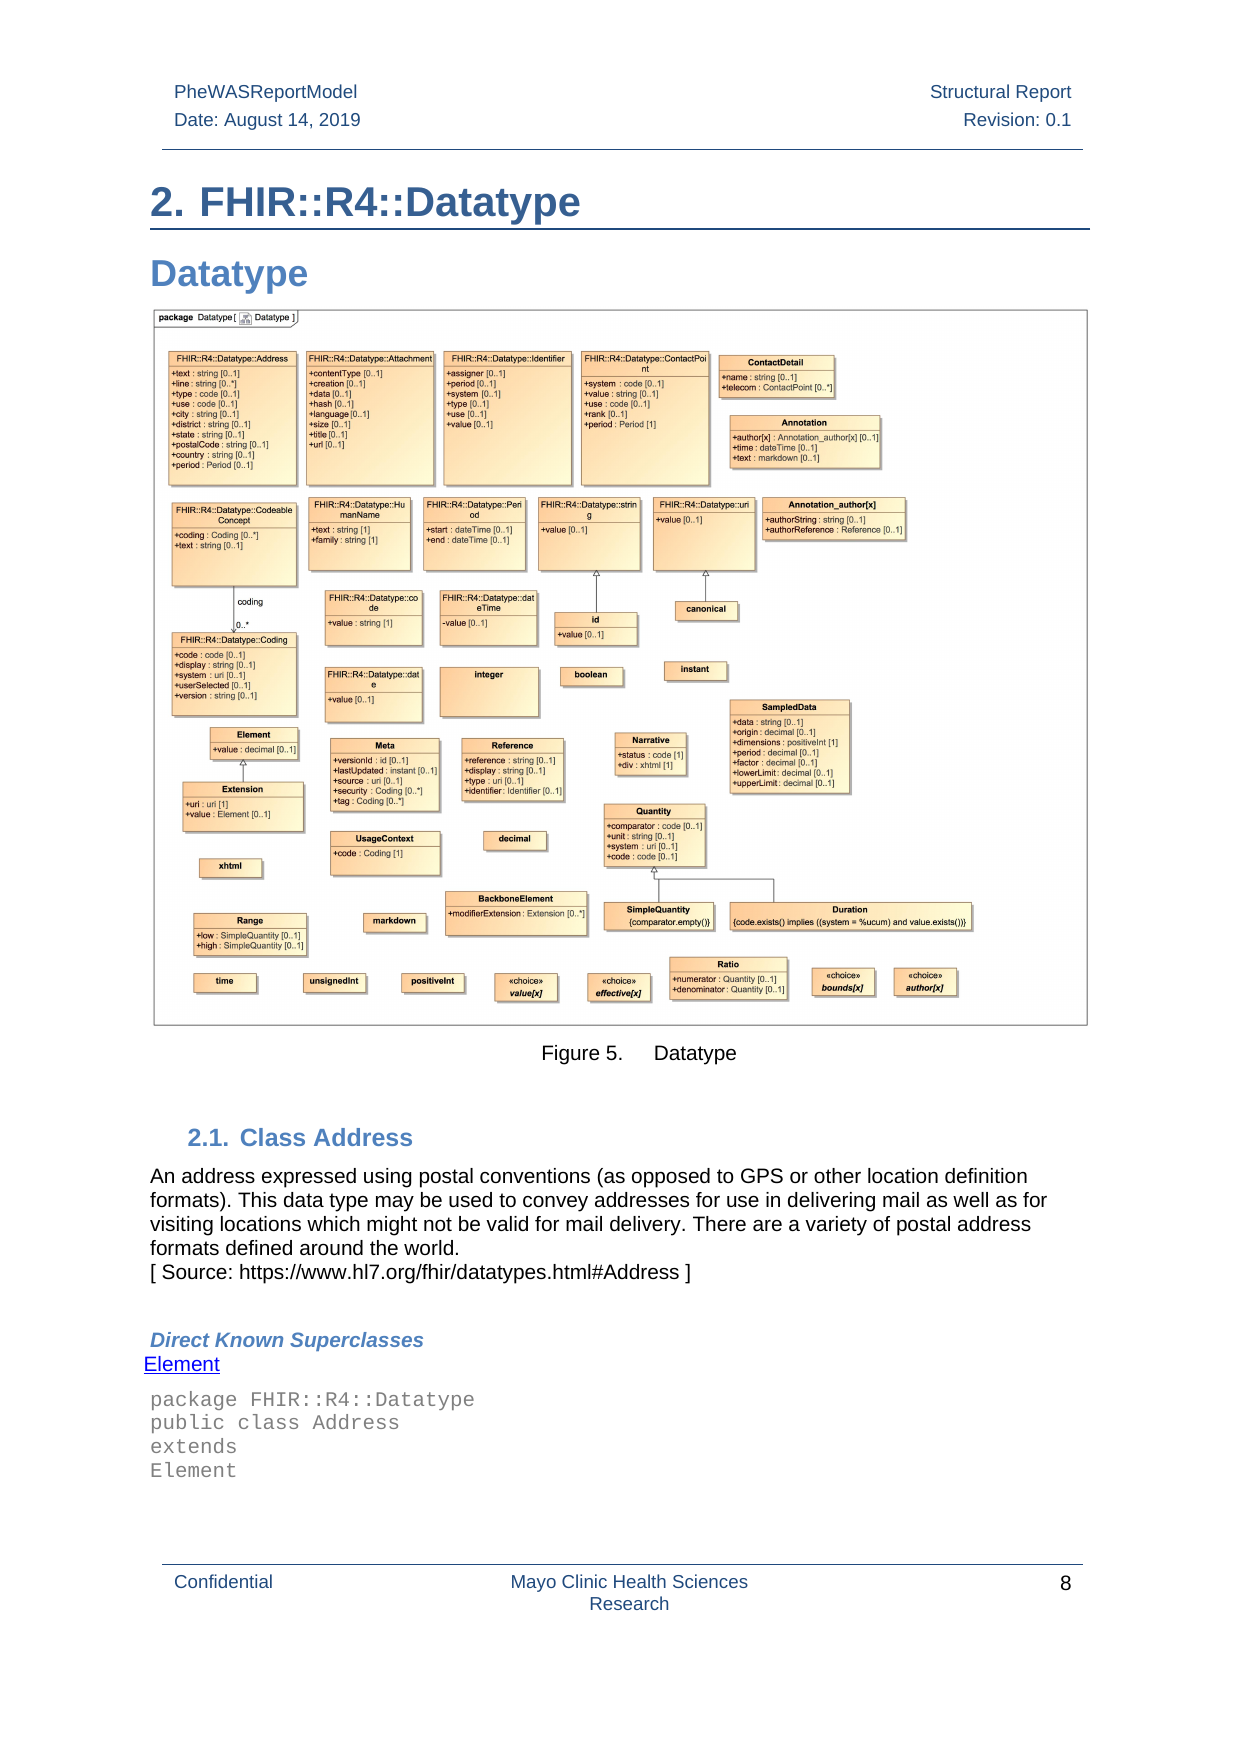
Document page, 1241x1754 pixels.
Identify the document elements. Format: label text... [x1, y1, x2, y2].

picture [150, 306, 1091, 1029]
subtitle Datatype [150, 251, 1090, 294]
text Element [150, 1460, 1090, 1483]
text public class Address [150, 1412, 1090, 1436]
subtitle FHIR::R4::Datatype [150, 178, 1090, 228]
text package FHIR::R4::Datatype [150, 1389, 1090, 1412]
text Datatype [187, 1041, 1090, 1065]
text An address expressed using postal conventions (as opposed to GPS or other location definition formats). This data type may be used to convey addresses for use in delivering mail as well as for visiting locations which might not be valid for mail delivery. There are a variety of postal address formats defined around the world. [ Source: https://www.hl7.org/fhir/datatypes.html#Address ] [150, 1164, 1090, 1307]
subtitle Class Address [187, 1122, 1090, 1151]
subtitle Direct Known Superclasses [150, 1328, 1090, 1352]
text extends [150, 1436, 1090, 1460]
text Element [143, 1352, 1090, 1376]
